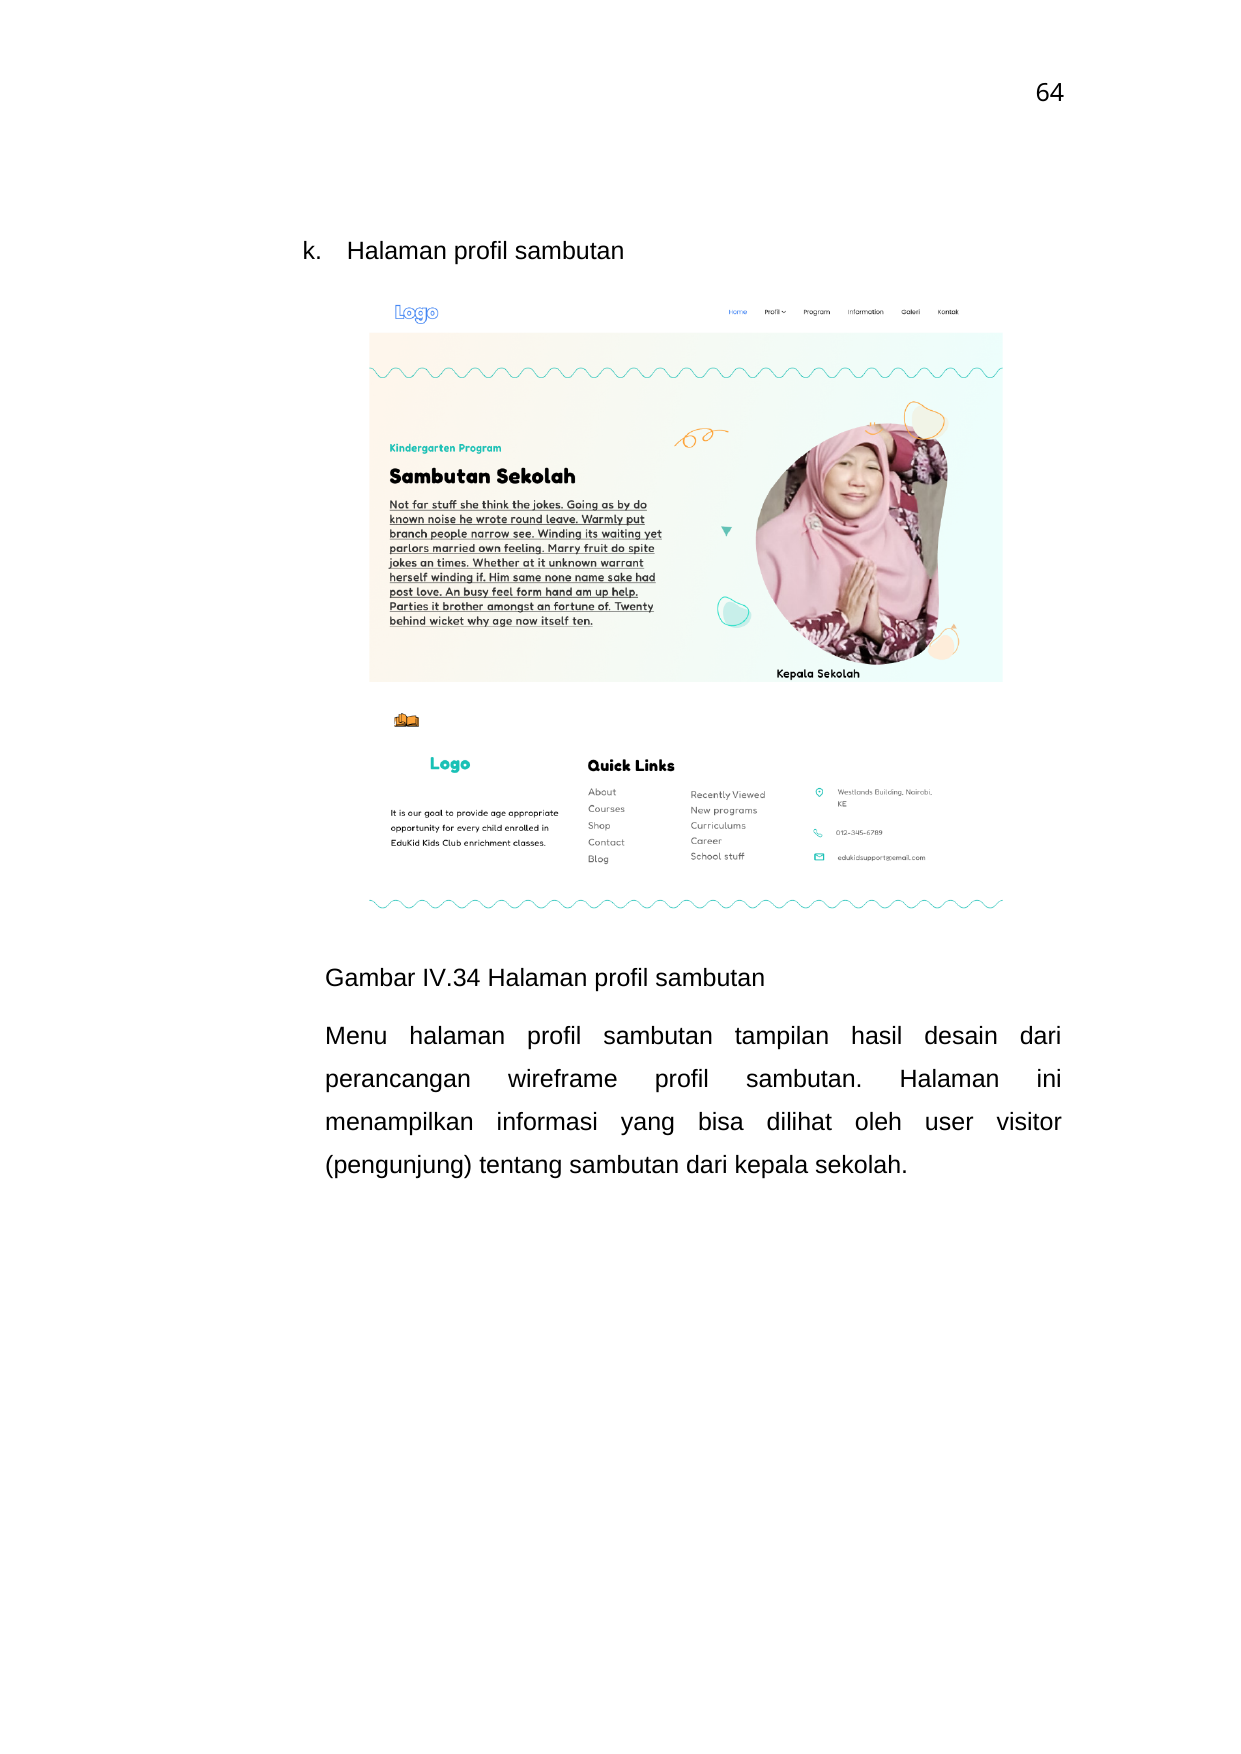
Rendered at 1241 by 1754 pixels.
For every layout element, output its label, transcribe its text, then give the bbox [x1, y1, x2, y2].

text Menu halaman profil sambutan tampilan hasil desain dari perancangan wireframe profil sambutan. Halaman ini menampilkan informasi yang bisa dilihat oleh user visitor (pengunjung) tentang sambutan dari kepala sekolah. [325, 1021, 1063, 1179]
picture [369, 291, 1003, 921]
list Halaman profil sambutan [302, 236, 1050, 265]
